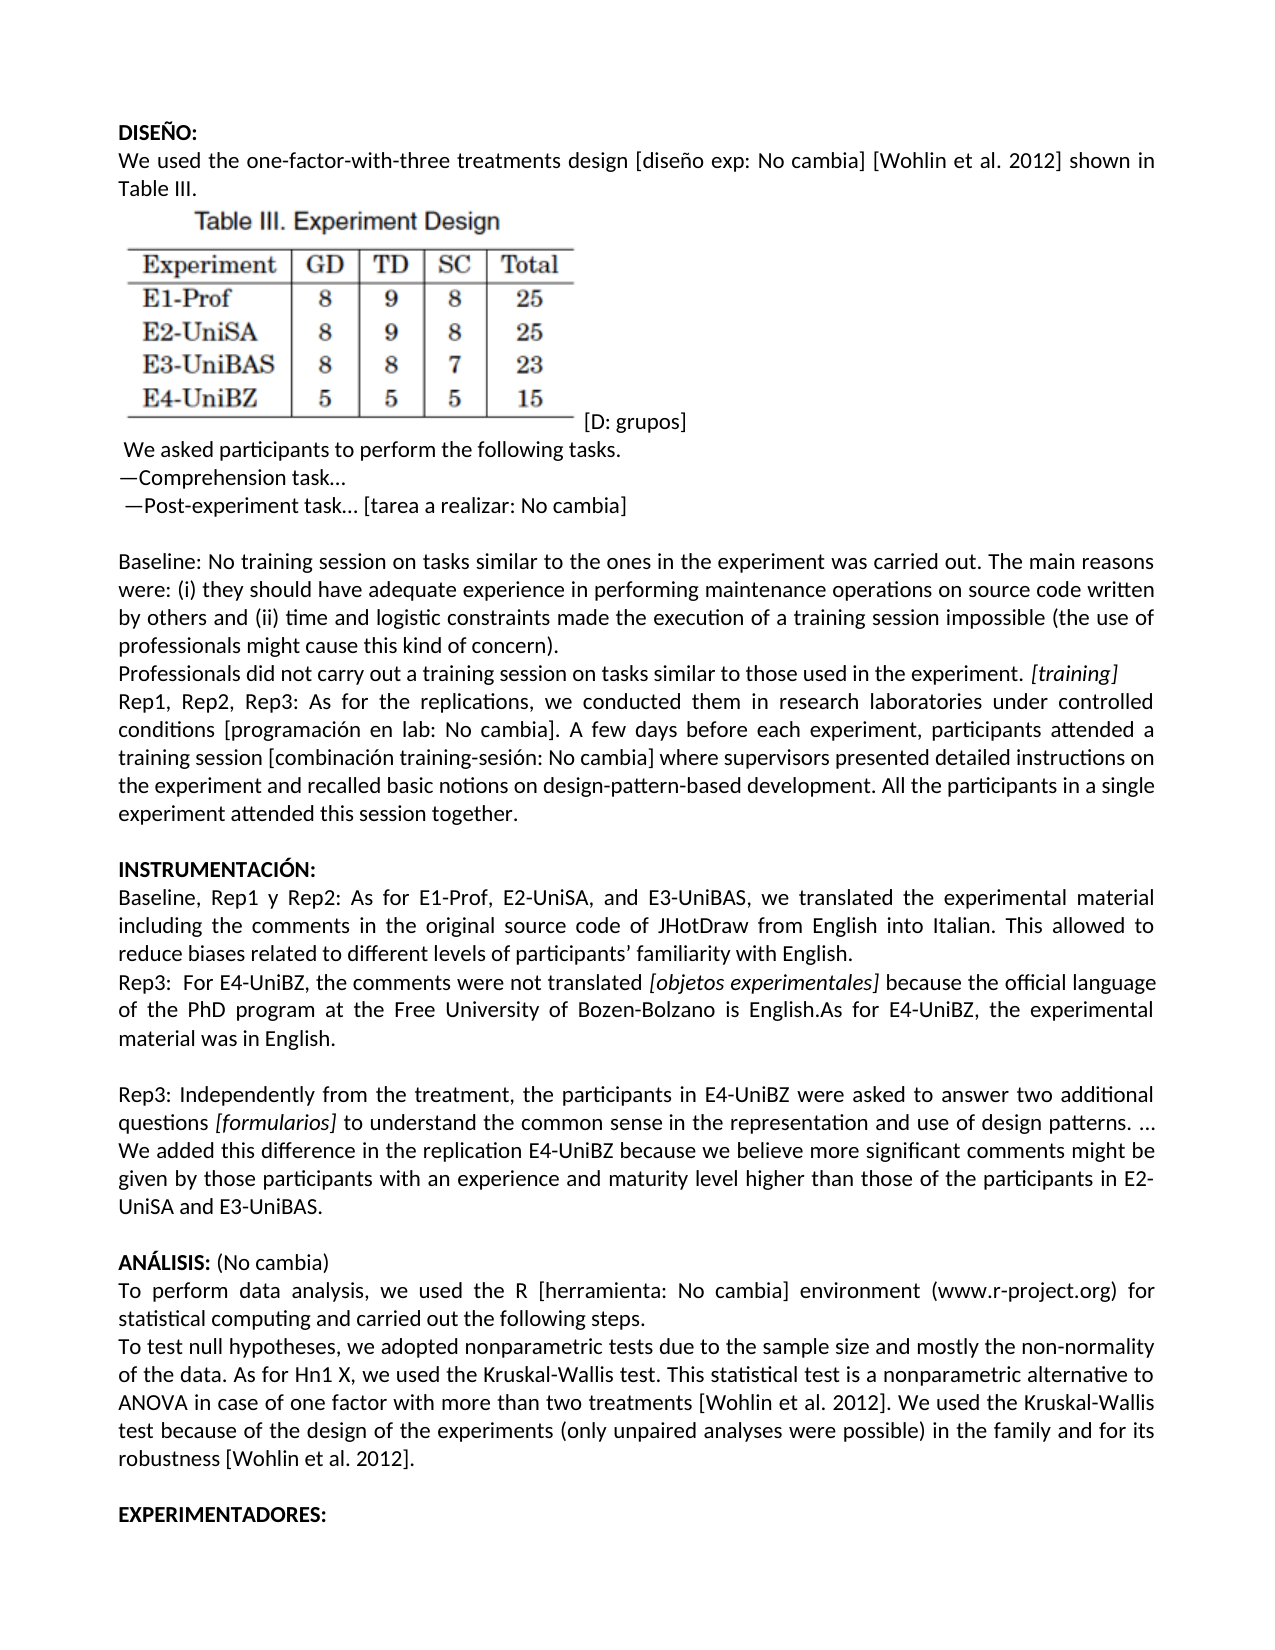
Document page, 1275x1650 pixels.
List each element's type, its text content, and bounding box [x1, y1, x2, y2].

text Baseline, Rep1 y Rep2: As for E1-Prof, E2-UniSA, and E3-UniBAS, we translated the experimental material including the comments in the original source code of JHotDraw from English into Italian. This allowed to reduce biases related to different levels of participants’ familiarity with English. [118, 883, 1157, 968]
text ANÁLISIS: (No cambia) [118, 1248, 1157, 1276]
text INSTRUMENTACIÓN: [118, 856, 1157, 883]
text —Comprehension task… [118, 463, 1157, 491]
text Baseline: No training session on tasks similar to the ones in the experiment was carried out. The main reasons were: (i) they should have adequate experience in performing maintenance operations on source code written by others and (ii) time and logistic constraints made the execution of a training session impossible (the use of professionals might cause this kind of concern). [118, 547, 1157, 659]
text Rep1, Rep2, Rep3: As for the replications, we conducted them in research laboratories under controlled conditions [programación en lab: No cambia]. A few days before each experiment, participants attended a training session [combinación training-sesión: No cambia] where supervisors presented detailed instructions on the experiment and recalled basic notions on design-pattern-based development. All the participants in a single experiment attended this session together. [118, 687, 1157, 827]
text To perform data analysis, we used the R [herramienta: No cambia] environment (www.r-project.org) for statistical computing and carried out the following steps. [118, 1276, 1157, 1332]
text Rep3: For E4-UniBZ, the comments were not translated [objetos experimentales] because the official language of the PhD program at the Free University of Bozen-Bolzano is English.As for E4-UniBZ, the experimental material was in English. [118, 968, 1157, 1052]
text —Post-experiment task… [tarea a realizar: No cambia] [118, 491, 1157, 519]
picture [118, 202, 584, 430]
text We asked participants to perform the following tasks. [118, 435, 1157, 463]
text Rep3: Independently from the treatment, the participants in E4-UniBZ were asked to answer two additional questions [formularios] to understand the common sense in the representation and use of design patterns. ... We added this difference in the replication E4-UniBZ because we believe more significant comments might be given by those participants with an experience and maturity level higher than those of the participants in E2-UniSA and E3-UniBAS. [118, 1080, 1157, 1220]
text EXPERIMENTADORES: [118, 1500, 1157, 1528]
text Professionals did not carry out a training session on tasks similar to those used in the experiment. [training] [118, 659, 1157, 687]
text We used the one-factor-with-three treatments design [diseño exp: No cambia] [Wohlin et al. 2012] shown in Table III. [118, 146, 1157, 202]
text DISEÑO: [118, 118, 1157, 146]
text To test null hypotheses, we adopted nonparametric tests due to the sample size and mostly the non-normality of the data. As for Hn1 X, we used the Kruskal-Wallis test. This statistical test is a nonparametric alternative to ANOVA in case of one factor with more than two treatments [Wohlin et al. 2012]. We used the Kruskal-Wallis test because of the design of the experiments (only unpaired analyses were possible) in the family and for its robustness [Wohlin et al. 2012]. [118, 1332, 1157, 1472]
